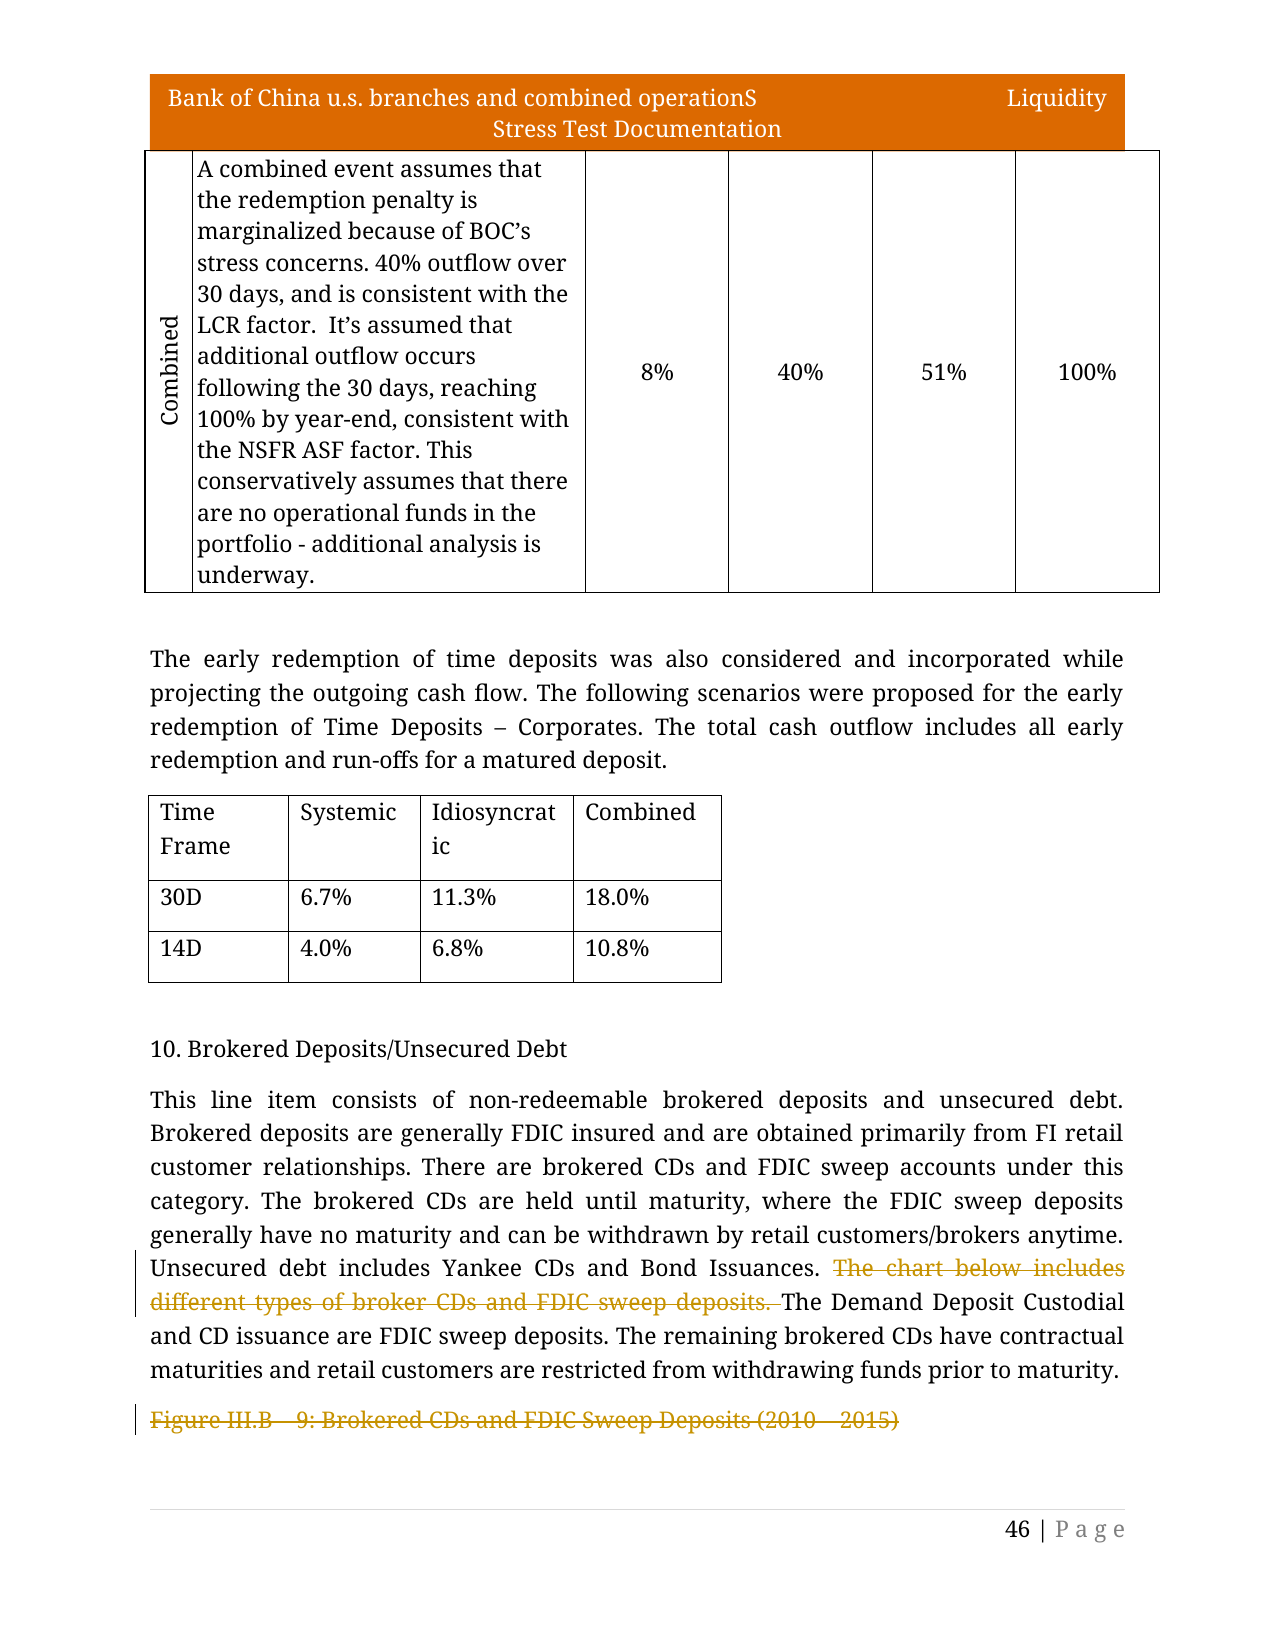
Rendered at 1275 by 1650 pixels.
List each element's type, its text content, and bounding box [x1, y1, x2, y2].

text The early redemption of time deposits was also considered and incorporated while projecting the outgoing cash flow. The following scenarios were proposed for the early redemption of Time Deposits – Corporates. The total cash outflow includes all early redemption and run-offs for a matured deposit. [150, 643, 1125, 776]
text This line item consists of non-redeemable brokered deposits and unsecured debt. Brokered deposits are generally FDIC insured and are obtained primarily from FI retail customer relationships. There are brokered CDs and FDIC sweep accounts under this category. The brokered CDs are held until maturity, where the FDIC sweep deposits generally have no maturity and can be withdrawn by retail customers/brokers anytime. Unsecured debt includes Yankee CDs and Bond Issuances. The Demand Deposit Custodial and CD issuance are FDIC sweep deposits. The remaining brokered CDs have contractual maturities and retail customers are restricted from withdrawing funds prior to maturity. [150, 1084, 1125, 1385]
table_cell Combined [146, 151, 192, 592]
table_header Systemic [289, 796, 420, 880]
table_cell 30D [149, 881, 288, 931]
table_cell 18.0% [574, 881, 721, 931]
table_cell 51% [873, 151, 1015, 592]
table_cell 6.7% [289, 881, 420, 931]
table_cell 8% [586, 151, 728, 592]
table_cell 14D [149, 932, 288, 982]
text 10. Brokered Deposits/Unsecured Debt [150, 1033, 1125, 1064]
table_cell A combined event assumes that the redemption penalty is marginalized because of BOC’s stress concerns. 40% outflow over 30 days, and is consistent with the LCR factor. It’s assumed that additional outflow occurs following the 30 days, reaching 100% by year-end, consistent with the NSFR ASF factor. This conservatively assumes that there are no operational funds in the portfolio - additional analysis is underway. [193, 151, 585, 592]
table_cell 40% [729, 151, 872, 592]
table_cell 6.8% [421, 932, 573, 982]
table_cell 11.3% [421, 881, 573, 931]
table_cell 100% [1016, 151, 1159, 592]
table_cell 10.8% [574, 932, 721, 982]
table_header Combined [574, 796, 721, 880]
table_header Idiosyncratic [421, 796, 573, 880]
table_header Time Frame [149, 796, 288, 880]
table_cell 4.0% [289, 932, 420, 982]
